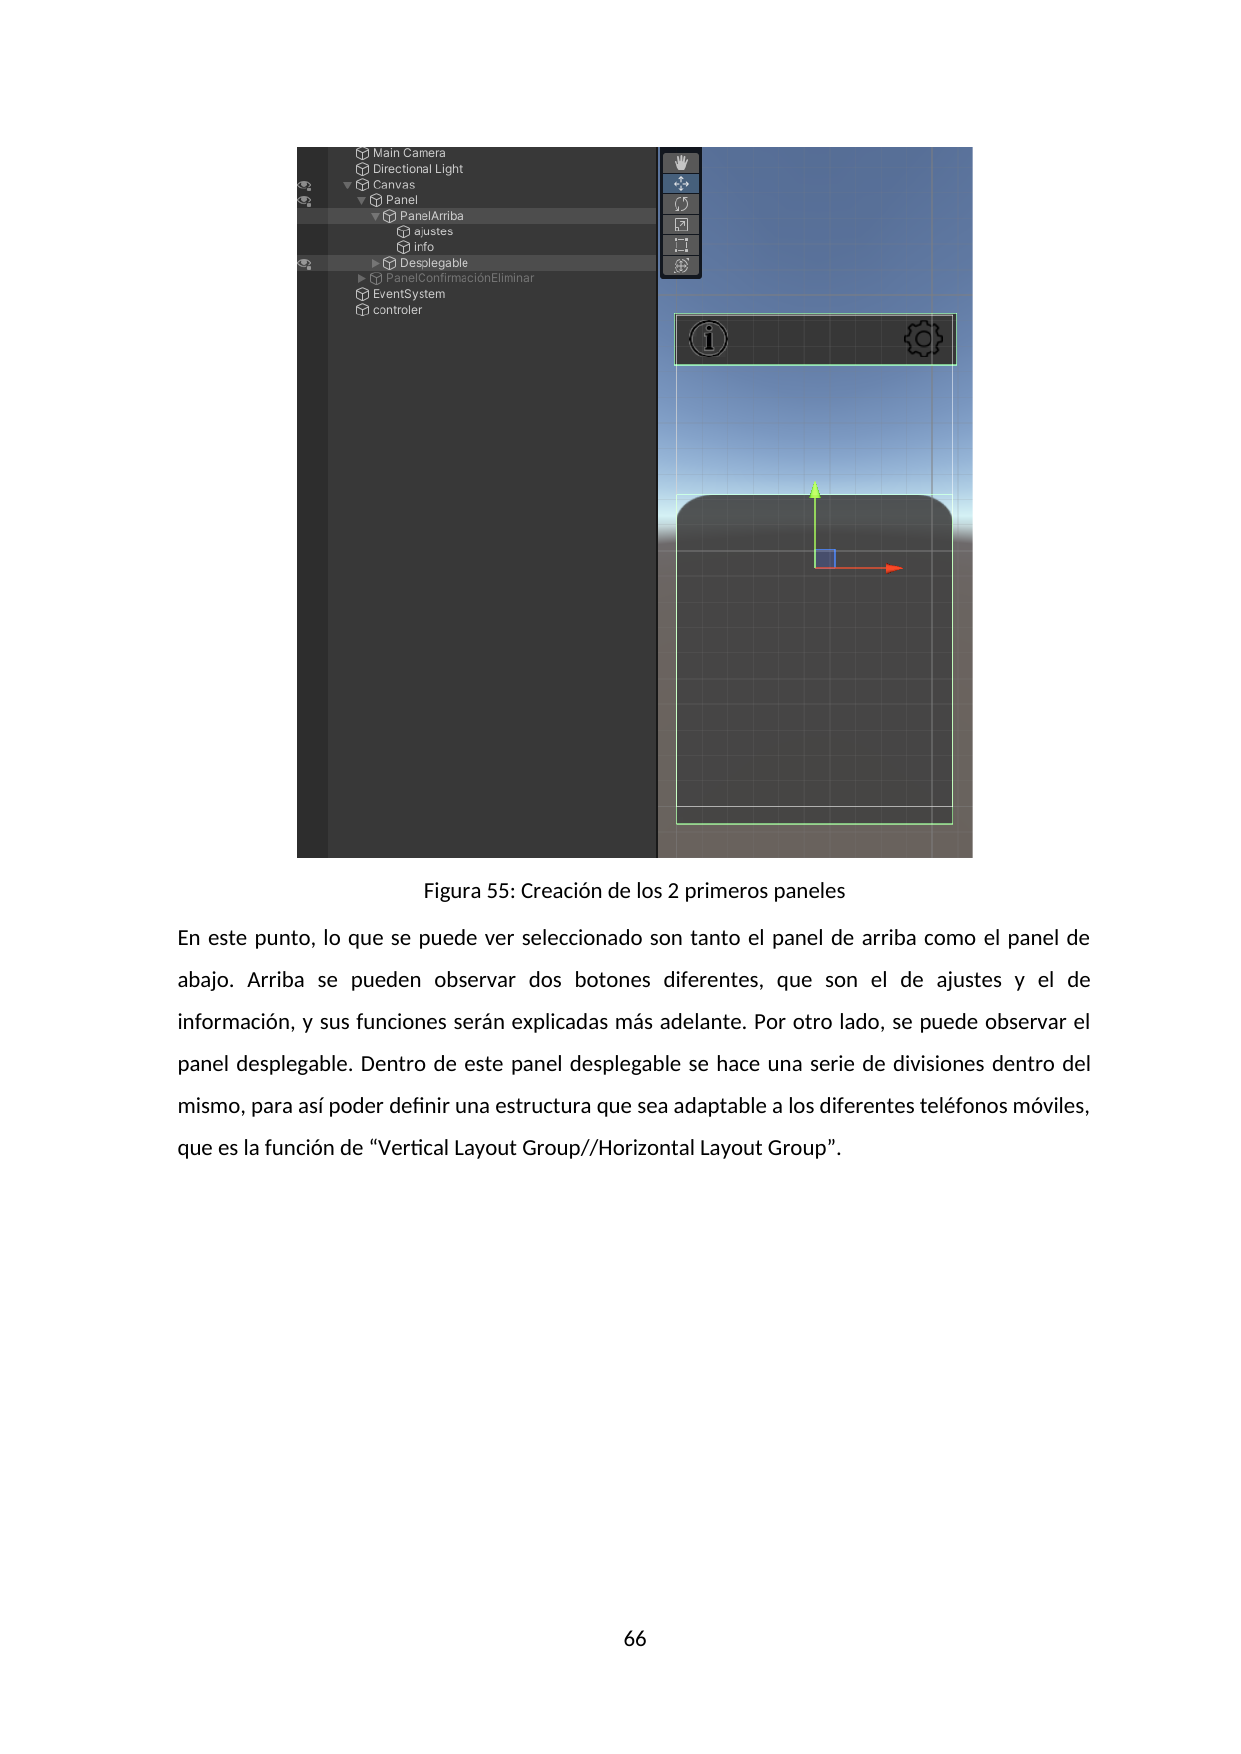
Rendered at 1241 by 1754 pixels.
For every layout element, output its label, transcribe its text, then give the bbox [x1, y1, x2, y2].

text Figura 55: Creación de los 2 primeros paneles [177, 876, 1092, 904]
text En este punto, lo que se puede ver seleccionado son tanto el panel de arriba como el panel de abajo. Arriba se pueden observar dos botones diferentes, que son el de ajustes y el de información, y sus funciones serán explicadas más adelante. Por otro lado, se puede observar el panel desplegable. Dentro de este panel desplegable se hace una serie de divisiones dentro del mismo, para así poder definir una estructura que sea adaptable a los diferentes teléfonos móviles, que es la función de “Vertical Layout Group//Horizontal Layout Group”. [177, 923, 1092, 1161]
picture [297, 147, 973, 858]
